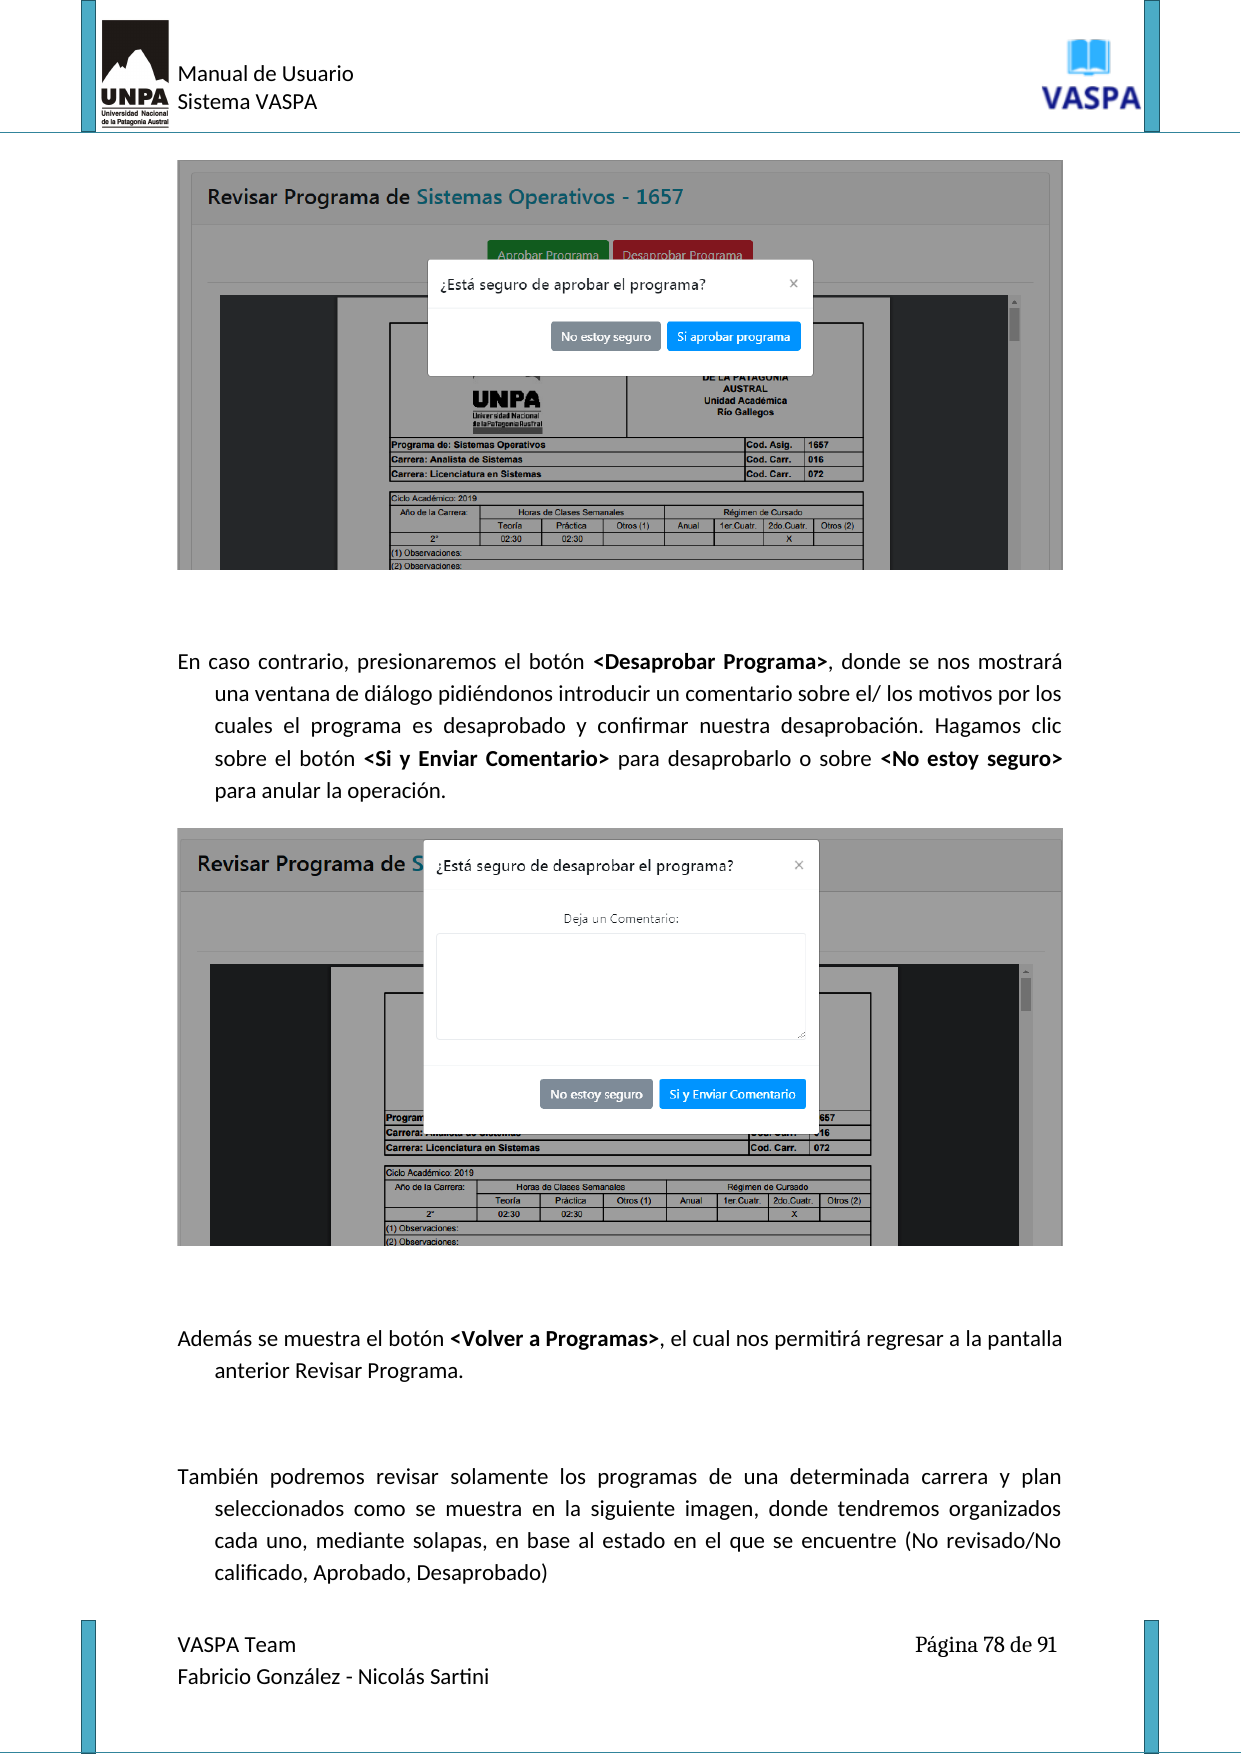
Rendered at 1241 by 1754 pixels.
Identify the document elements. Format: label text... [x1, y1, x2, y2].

picture [1036, 19, 1146, 129]
picture [177, 828, 1063, 1246]
text También podremos revisar solamente los programas de una determinada carrera y plan seleccionados como se muestra en la siguiente imagen, donde tendremos organizados cada uno, mediante solapas, en base al estado en el que se encuentre (No revisado/No calificado, Aprobado, Desaprobado) [177, 1462, 1063, 1587]
text Además se muestra el botón <Volver a Programas>, el cual nos permitirá regresar a la pantalla anterior Revisar Programa. [177, 1324, 1063, 1384]
text En caso contrario, presionaremos el botón <Desaprobar Programa>, donde se nos mostrará una ventana de diálogo pidiéndonos introducir un comentario sobre el/ los motivos por los cuales el programa es desaprobado y confirmar nuestra desaprobación. Hagamos clic sobre el botón <Si y Enviar Comentario> para desaprobarlo o sobre <No estoy seguro> para anular la operación. [177, 647, 1063, 804]
picture [177, 160, 1063, 570]
picture [100, 18, 170, 129]
